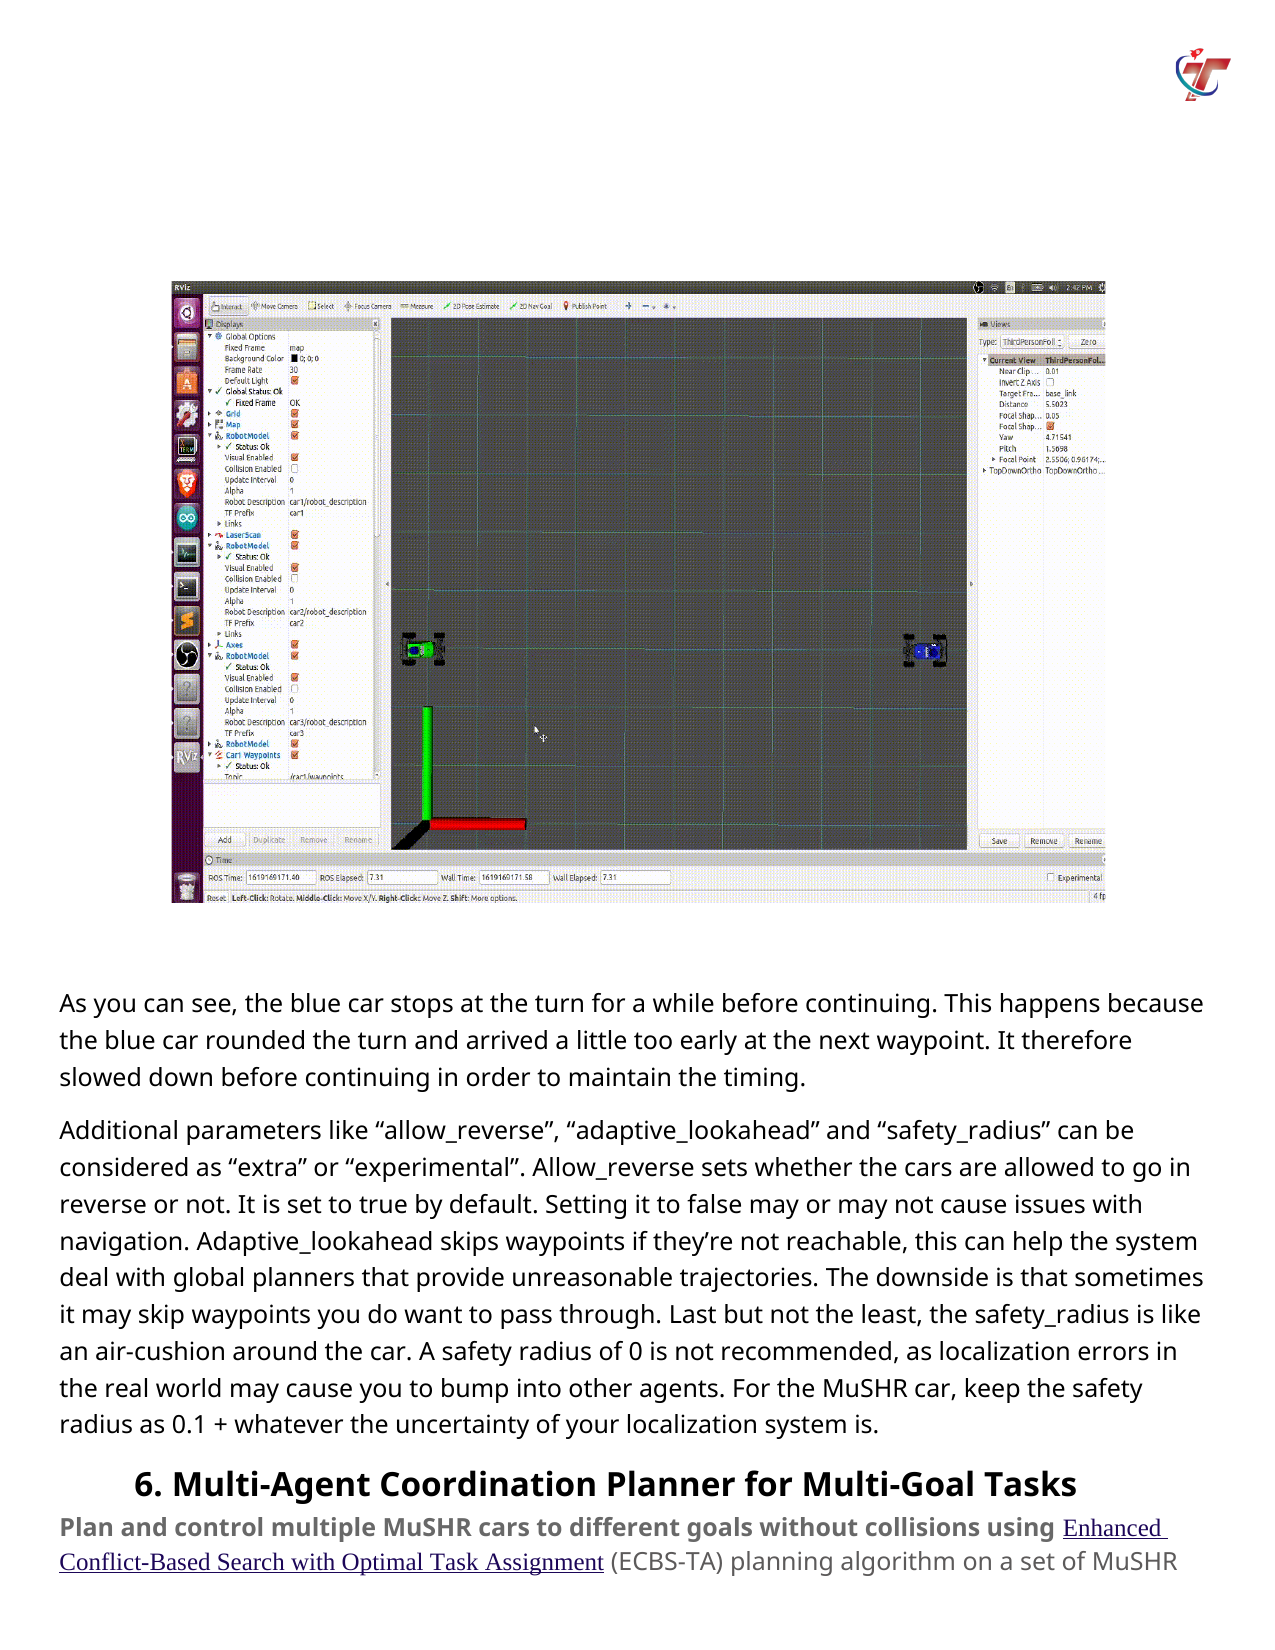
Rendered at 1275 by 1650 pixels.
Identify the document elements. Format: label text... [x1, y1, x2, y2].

text Additional parameters like “allow_reverse”, “adaptive_lookahead” and “safety_radius” can be considered as “extra” or “experimental”. Allow_reverse sets whether the cars are allowed to go in reverse or not. It is set to true by default. Setting it to false may or may not cause issues with navigation. Adaptive_lookahead skips waypoints if they’re not reachable, this can help the system deal with global planners that provide unreasonable trajectories. The downside is that sometimes it may skip waypoints you do want to pass through. Last but not the least, the safety_radius is like an air-cushion around the car. A safety radius of 0 is not recommended, as localization errors in the real world may cause you to bump into other agents. For the MuSHR car, keep the safety radius as 0.1 + whatever the uncertainty of your localization system is. [59, 1113, 1216, 1441]
picture [171, 281, 1106, 903]
text As you can see, the blue car stops at the turn for a while before continuing. This happens because the blue car rounded the turn and arrived a little too early at the next waypoint. It therefore slowed down before continuing in order to maintain the timing. [59, 986, 1216, 1094]
subtitle Multi-Agent Coordination Planner for Multi-Goal Tasks [134, 1461, 1216, 1506]
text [59, 1509, 1216, 1578]
picture [1175, 45, 1231, 101]
